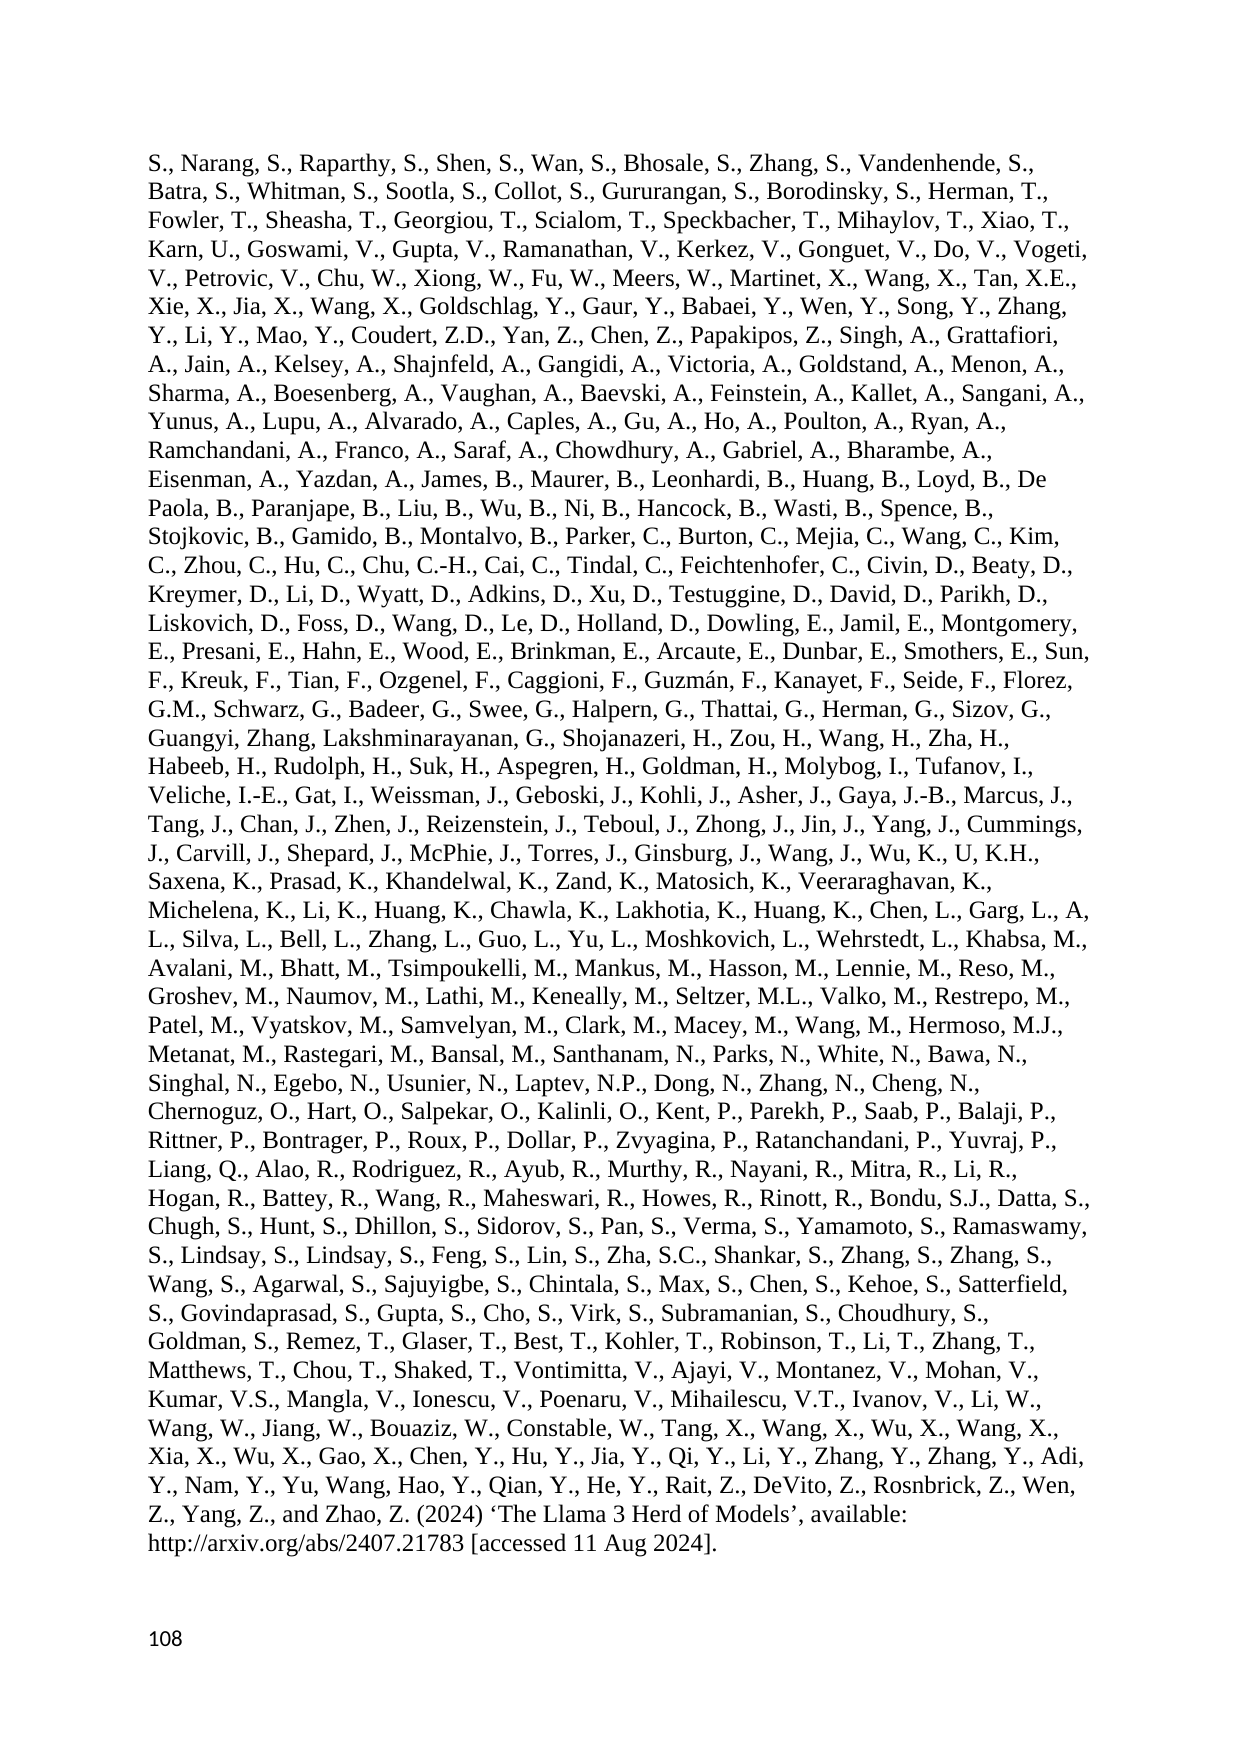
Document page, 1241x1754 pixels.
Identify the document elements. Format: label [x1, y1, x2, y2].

text [73, 148, 1092, 1556]
